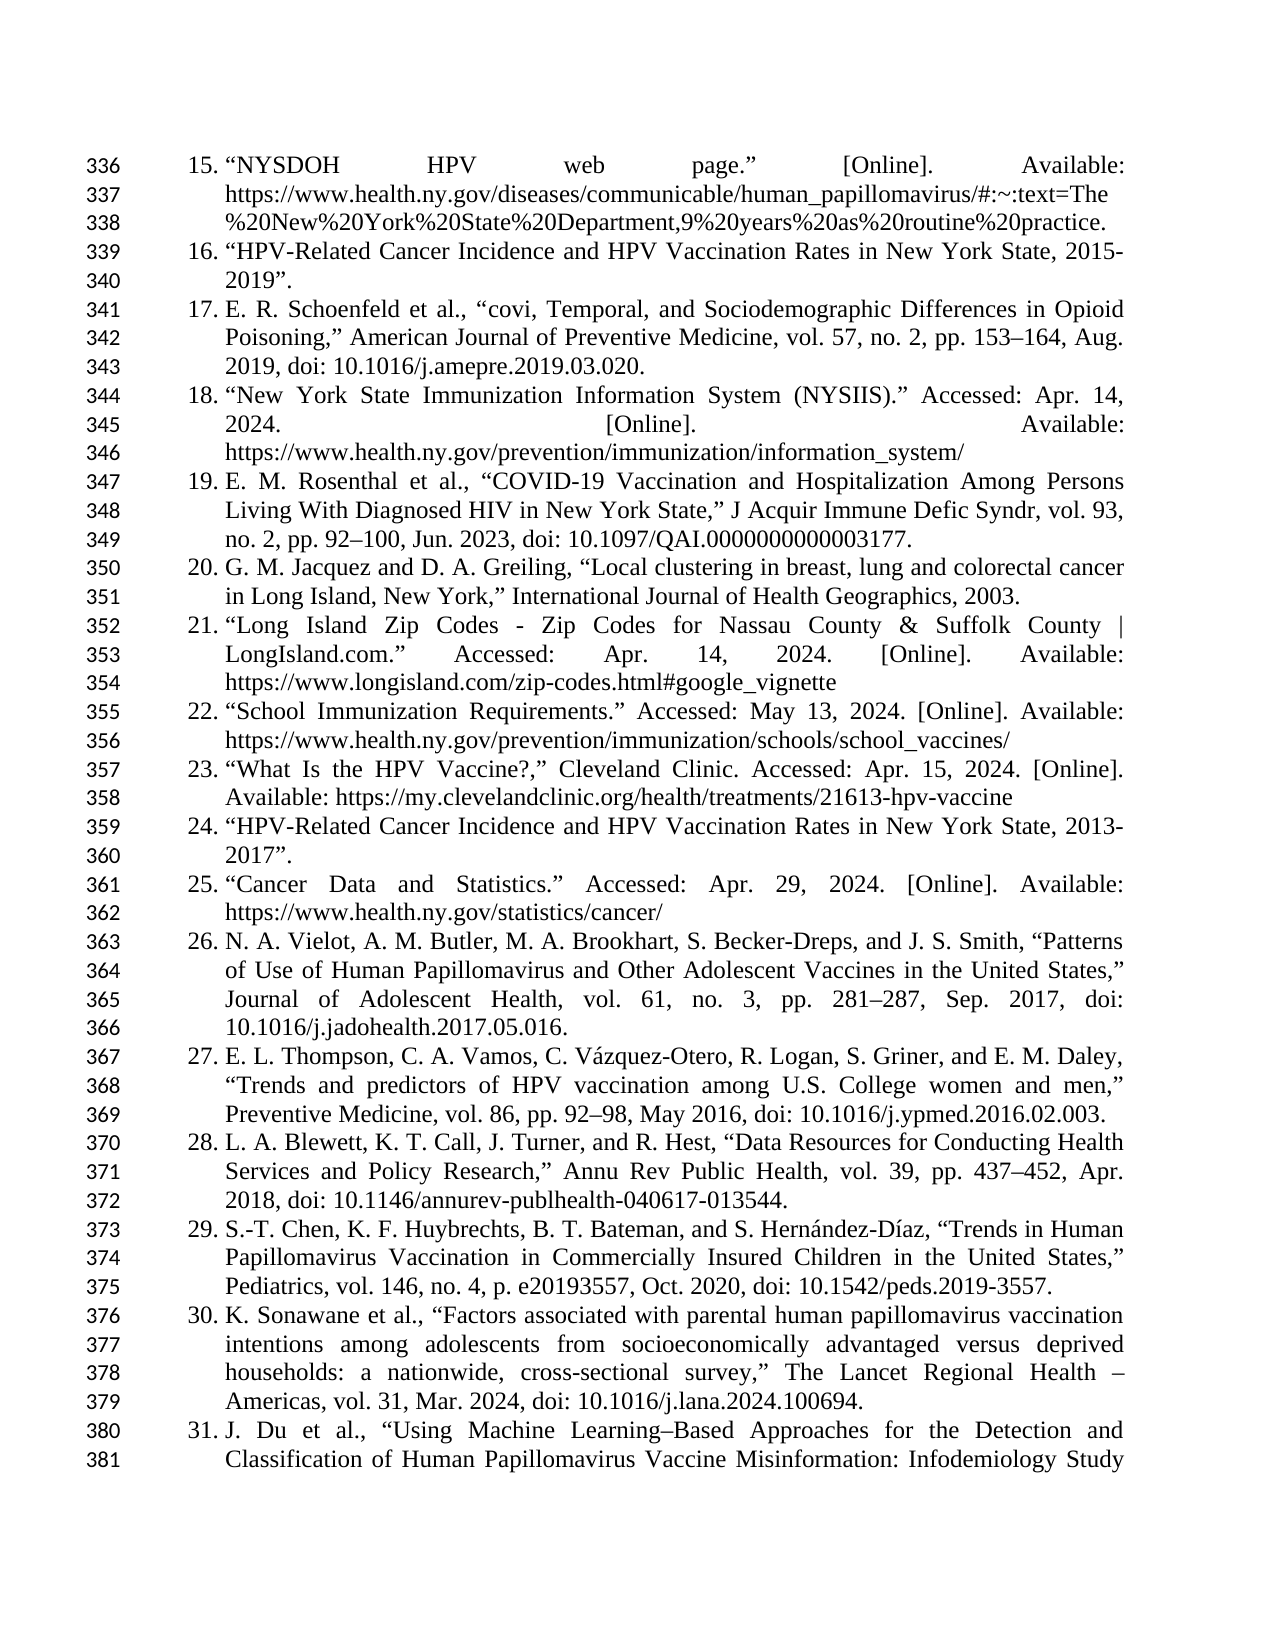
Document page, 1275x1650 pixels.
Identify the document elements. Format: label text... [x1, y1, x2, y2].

list “HPV-Related Cancer Incidence and HPV Vaccination Rates in New York State, 2013-2017”. [187, 811, 1125, 869]
list “New York State Immunization Information System (NYSIIS).” Accessed: Apr. 14, 2024. [Online]. Available: https://www.health.ny.gov/prevention/immunization/information_system/ [187, 380, 1125, 466]
list K. Sonawane et al., “Factors associated with parental human papillomavirus vaccination intentions among adolescents from socioeconomically advantaged versus deprived households: a nationwide, cross-sectional survey,” The Lancet Regional Health – Americas, vol. 31, Mar. 2024, doi: 10.1016/j.lana.2024.100694. [187, 1300, 1125, 1415]
list S.-T. Chen, K. F. Huybrechts, B. T. Bateman, and S. Hernández-Díaz, “Trends in Human Papillomavirus Vaccination in Commercially Insured Children in the United States,” Pediatrics, vol. 146, no. 4, p. e20193557, Oct. 2020, doi: 10.1542/peds.2019-3557. [187, 1214, 1125, 1300]
list E. L. Thompson, C. A. Vamos, C. Vázquez-Otero, R. Logan, S. Griner, and E. M. Daley, “Trends and predictors of HPV vaccination among U.S. College women and men,” Preventive Medicine, vol. 86, pp. 92–98, May 2016, doi: 10.1016/j.ypmed.2016.02.003. [187, 1041, 1125, 1127]
list “Cancer Data and Statistics.” Accessed: Apr. 29, 2024. [Online]. Available: https://www.health.ny.gov/statistics/cancer/ [187, 869, 1125, 926]
list “NYSDOH HPV web page.” [Online]. Available: https://www.health.ny.gov/diseases/communicable/human_papillomavirus/#:~:text=The%20New%20York%20State%20Department,9%20years%20as%20routine%20practice. [187, 150, 1125, 236]
list E. M. Rosenthal et al., “COVID-19 Vaccination and Hospitalization Among Persons Living With Diagnosed HIV in New York State,” J Acquir Immune Defic Syndr, vol. 93, no. 2, pp. 92–100, Jun. 2023, doi: 10.1097/QAI.0000000000003177. [187, 466, 1125, 552]
list “What Is the HPV Vaccine?,” Cleveland Clinic. Accessed: Apr. 15, 2024. [Online]. Available: https://my.clevelandclinic.org/health/treatments/21613-hpv-vaccine [187, 754, 1125, 811]
list L. A. Blewett, K. T. Call, J. Turner, and R. Hest, “Data Resources for Conducting Health Services and Policy Research,” Annu Rev Public Health, vol. 39, pp. 437–452, Apr. 2018, doi: 10.1146/annurev-publhealth-040617-013544. [187, 1127, 1125, 1214]
list “Long Island Zip Codes - Zip Codes for Nassau County & Suffolk County | LongIsland.com.” Accessed: Apr. 14, 2024. [Online]. Available: https://www.longisland.com/zip-codes.html#google_vignette [187, 610, 1125, 696]
list N. A. Vielot, A. M. Butler, M. A. Brookhart, S. Becker-Dreps, and J. S. Smith, “Patterns of Use of Human Papillomavirus and Other Adolescent Vaccines in the United States,” Journal of Adolescent Health, vol. 61, no. 3, pp. 281–287, Sep. 2017, doi: 10.1016/j.jadohealth.2017.05.016. [187, 926, 1125, 1041]
list E. R. Schoenfeld et al., “covi, Temporal, and Sociodemographic Differences in Opioid Poisoning,” American Journal of Preventive Medicine, vol. 57, no. 2, pp. 153–164, Aug. 2019, doi: 10.1016/j.amepre.2019.03.020. [187, 294, 1125, 380]
list “HPV-Related Cancer Incidence and HPV Vaccination Rates in New York State, 2015-2019”. [187, 236, 1125, 294]
list “School Immunization Requirements.” Accessed: May 13, 2024. [Online]. Available: https://www.health.ny.gov/prevention/immunization/schools/school_vaccines/ [187, 696, 1125, 754]
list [187, 1415, 1125, 1472]
list G. M. Jacquez and D. A. Greiling, “Local clustering in breast, lung and colorectal cancer in Long Island, New York,” International Journal of Health Geographics, 2003. [187, 552, 1125, 610]
